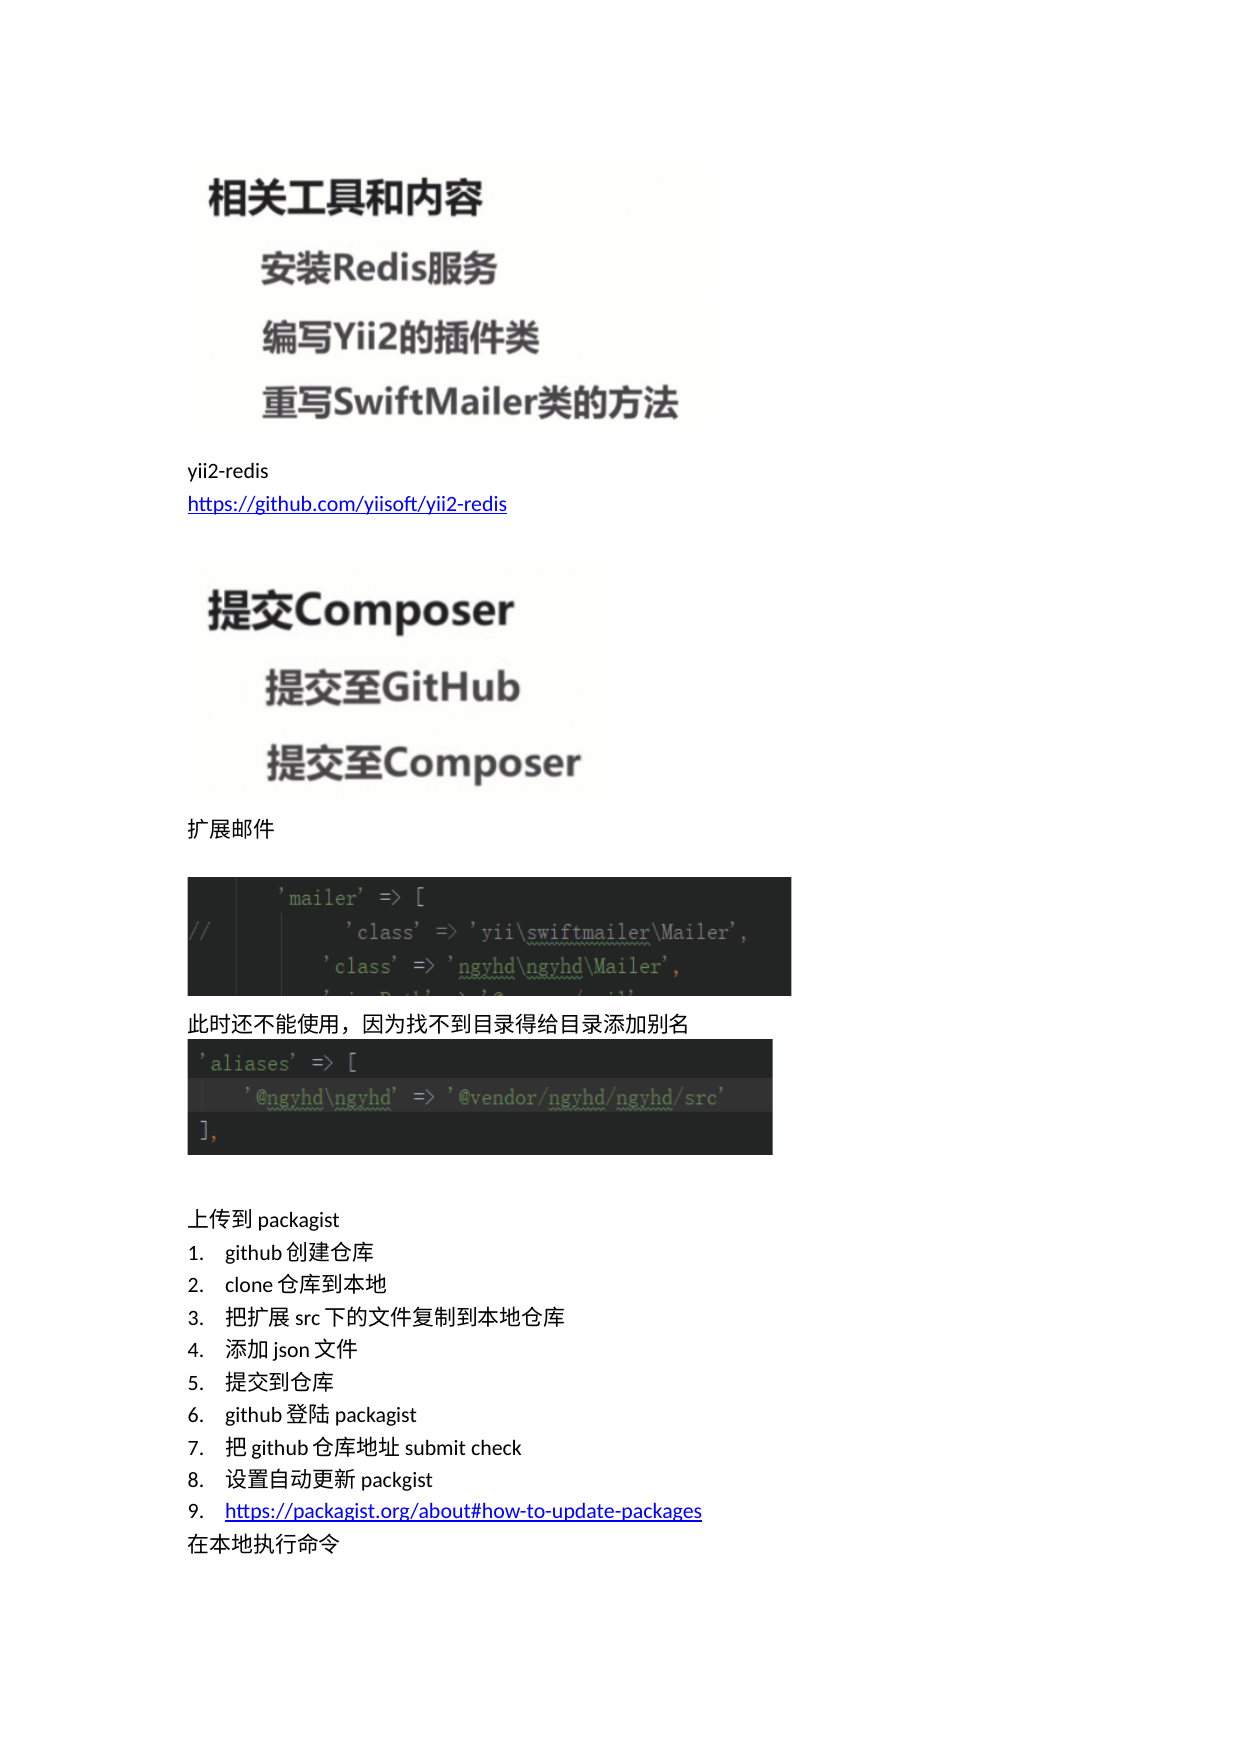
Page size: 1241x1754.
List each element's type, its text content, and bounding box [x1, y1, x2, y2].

picture [187, 1039, 773, 1155]
picture [187, 552, 600, 804]
list 添加json文件 [187, 1332, 1053, 1364]
list clone仓库到本地 [187, 1267, 1053, 1299]
list 设置自动更新packgist [187, 1462, 1053, 1494]
text 此时还不能使用，因为找不到目录得给目录添加别名 [187, 1007, 1053, 1039]
text 上传到packagist [187, 1202, 1053, 1234]
text 在本地执行命令 [187, 1527, 1053, 1559]
picture [187, 877, 792, 996]
list https://packagist.org/about#how-to-update-packages [187, 1494, 1053, 1527]
list github登陆packagist [187, 1397, 1053, 1429]
list 把扩展src下的文件复制到本地仓库 [187, 1299, 1053, 1332]
list 把github仓库地址submit check [187, 1429, 1053, 1462]
text 扩展邮件 [187, 812, 1053, 844]
text https://github.com/yiisoft/yii2-redis [187, 487, 1053, 519]
picture [187, 162, 711, 429]
list github创建仓库 [187, 1234, 1053, 1267]
list 提交到仓库 [187, 1364, 1053, 1397]
text yii2-redis [187, 454, 1053, 487]
